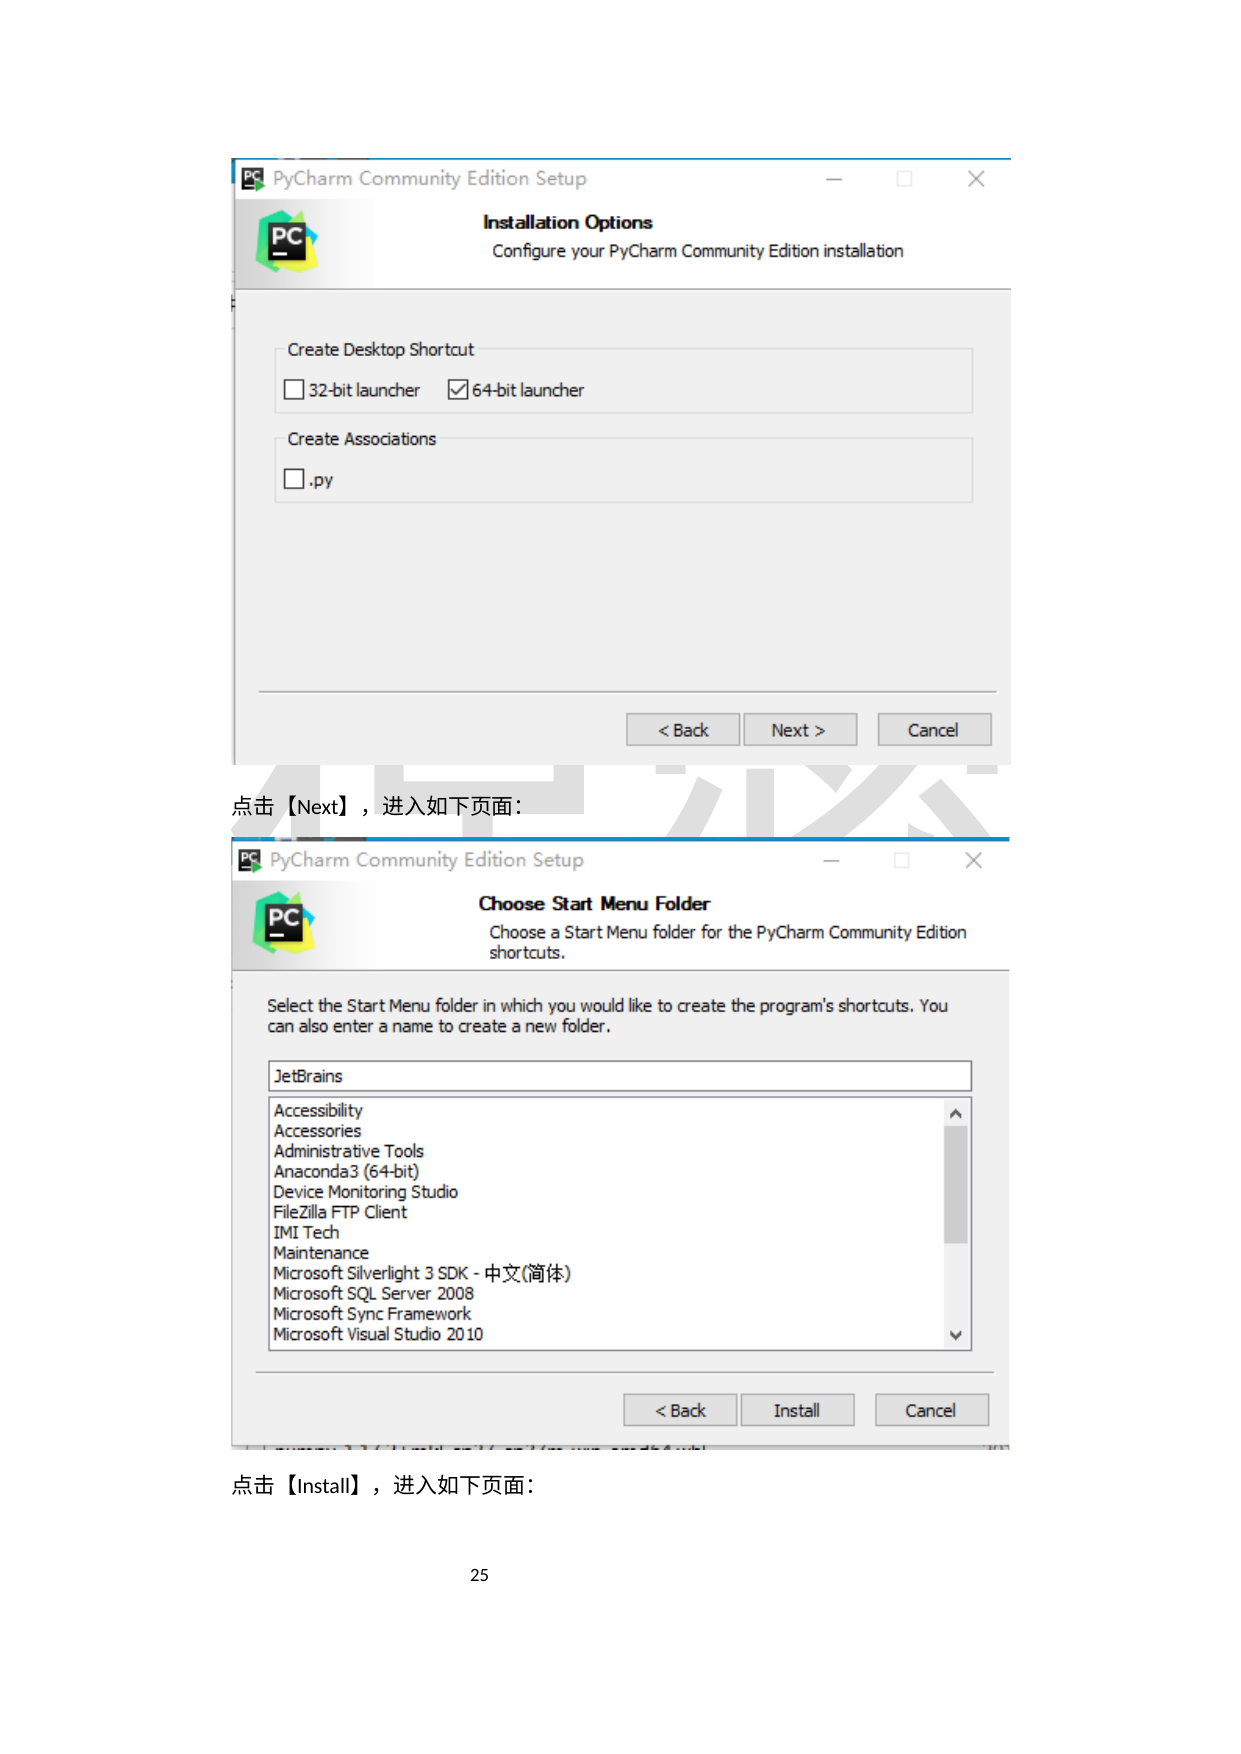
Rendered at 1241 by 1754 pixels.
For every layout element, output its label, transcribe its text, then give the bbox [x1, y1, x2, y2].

picture [231, 158, 1011, 765]
list 点击【Install】，进入如下页面： [187, 1468, 1053, 1501]
picture [231, 837, 1010, 1450]
list 点击【Next】，进入如下页面： [187, 789, 1053, 821]
